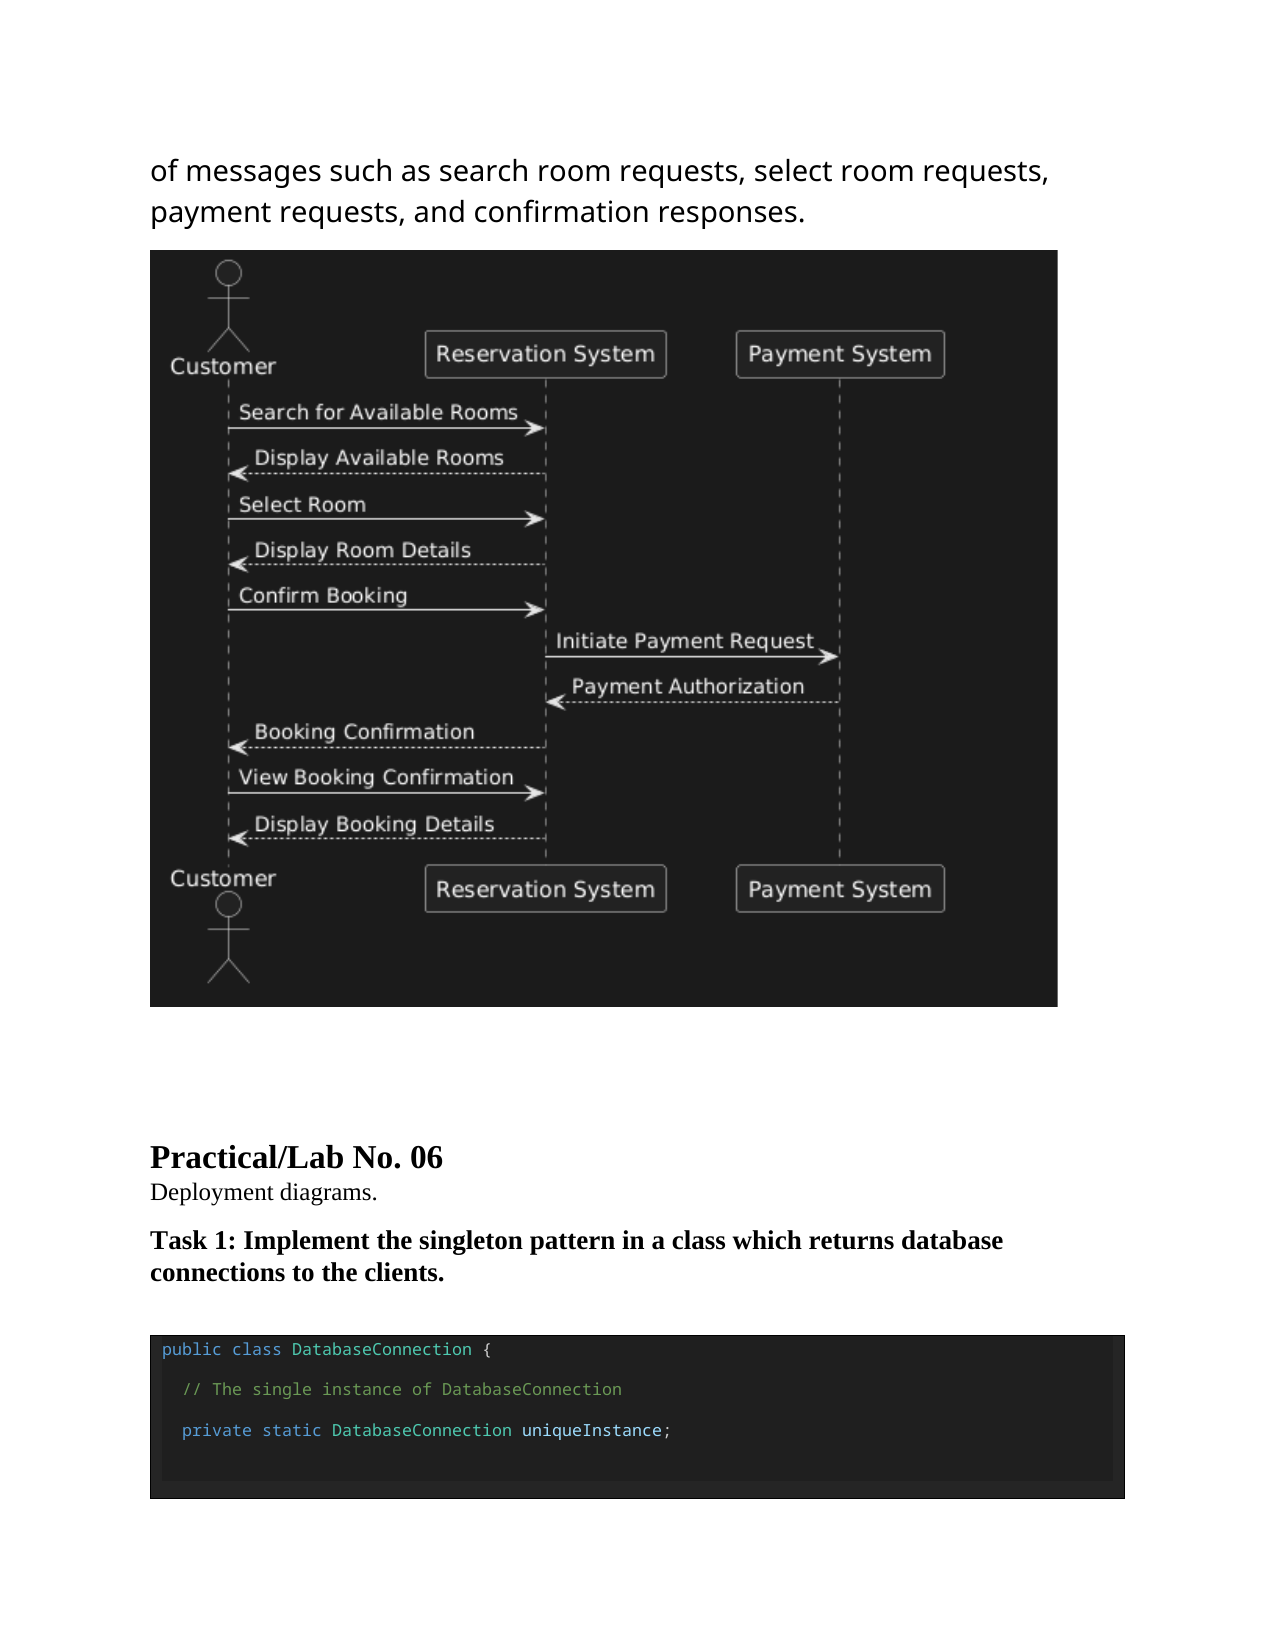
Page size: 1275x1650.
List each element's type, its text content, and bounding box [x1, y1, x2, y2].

subtitle Practical/Lab No. 06 [150, 1137, 1125, 1175]
picture [150, 250, 1058, 1007]
text Task 1: Implement the singleton pattern in a class which returns database connections to the clients. [150, 1224, 1125, 1288]
text Deployment diagrams. [150, 1177, 1125, 1206]
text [150, 150, 1125, 231]
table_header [151, 1336, 1124, 1498]
